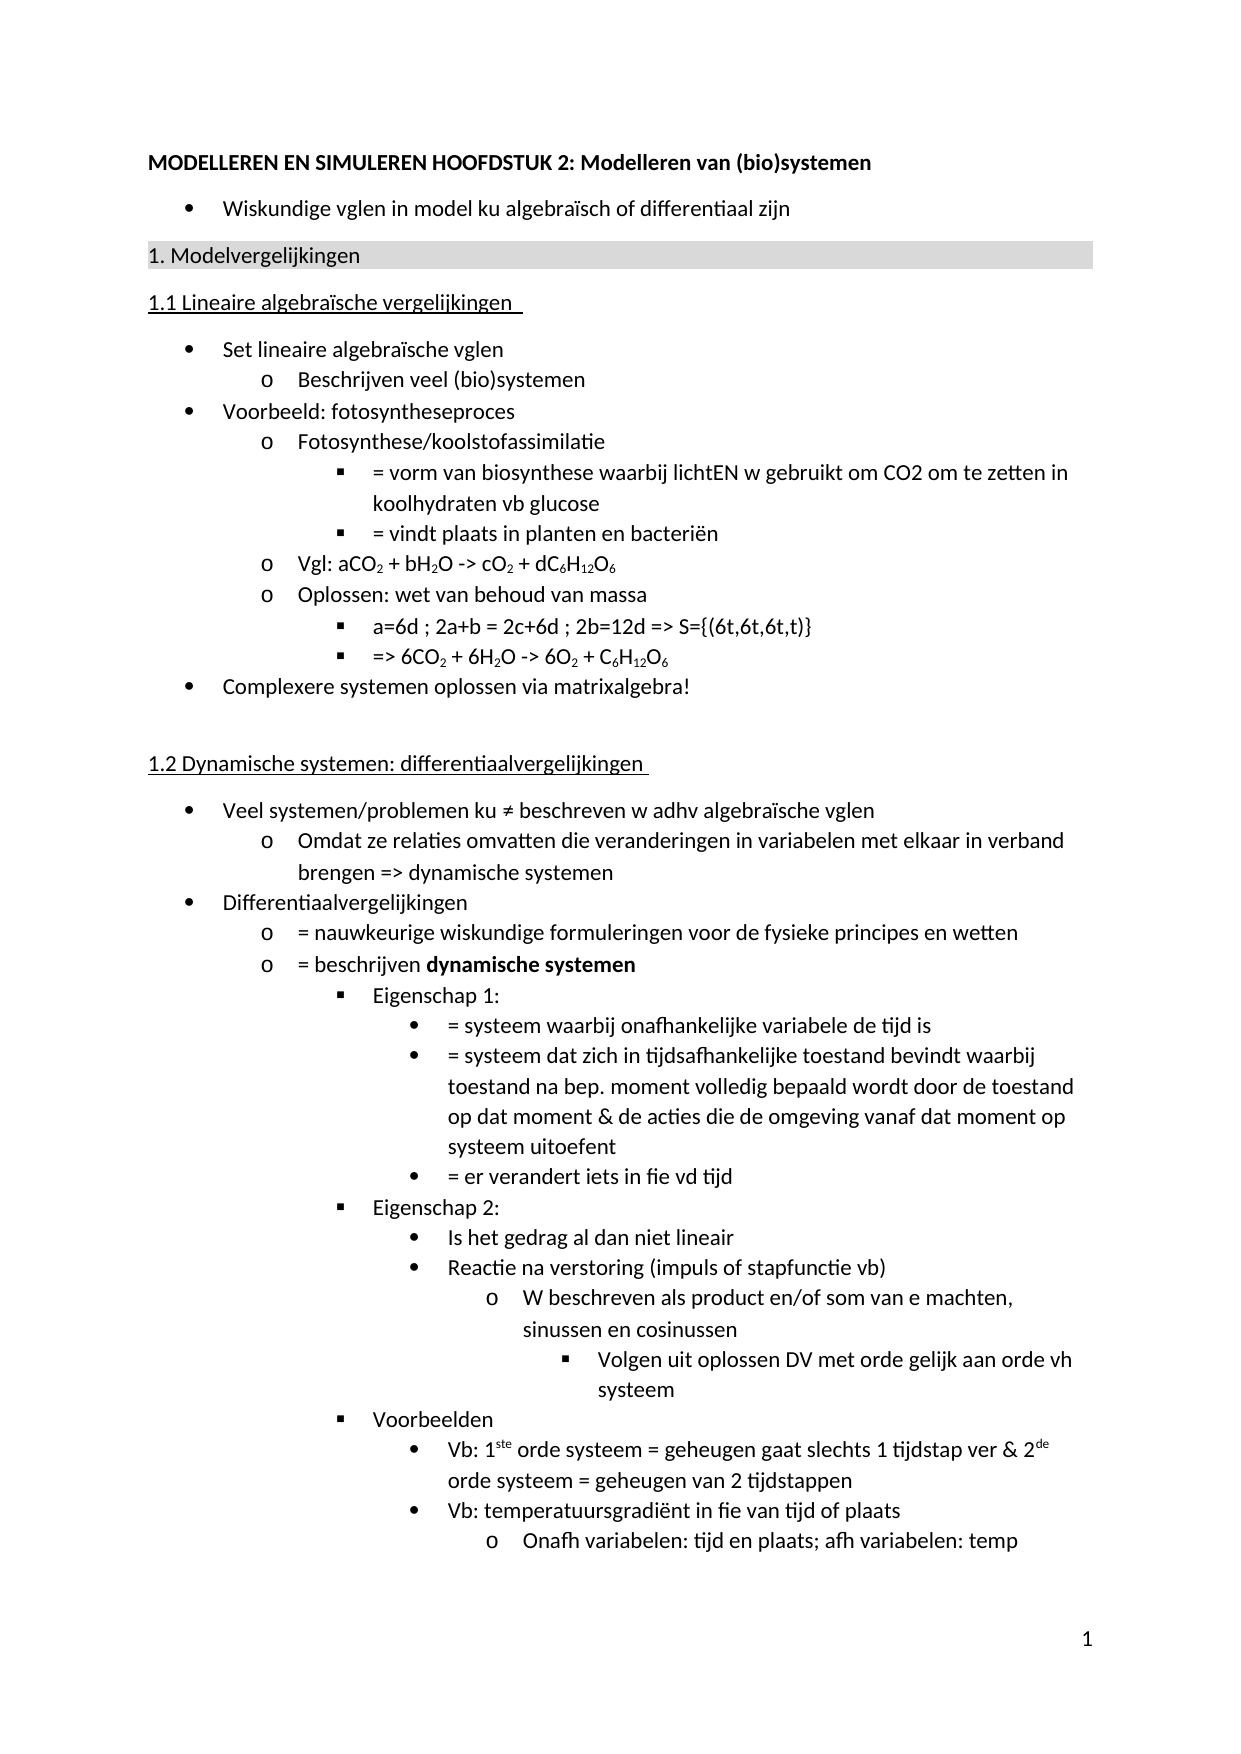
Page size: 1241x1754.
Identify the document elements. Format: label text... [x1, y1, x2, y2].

list = vindt plaats in planten en bacteriën [335, 519, 1093, 547]
list = systeem dat zich in tijdsafhankelijke toestand bevindt waarbij toestand na bep. moment volledig bepaald wordt door de toestand op dat moment & de acties die de omgeving vanaf dat moment op systeem uitoefent [410, 1042, 1093, 1160]
list Vgl: aCO2 + bH2O -> cO2 + dC6H12O6 [260, 549, 1093, 578]
list Vb: 1ste orde systeem = geheugen gaat slechts 1 tijdstap ver & 2de orde systeem = geheugen van 2 tijdstappen [410, 1436, 1093, 1494]
list Complexere systemen oplossen via matrixalgebra! [185, 672, 1093, 700]
list Omdat ze relaties omvatten die veranderingen in variabelen met elkaar in verband brengen => dynamische systemen [260, 827, 1093, 886]
list = er verandert iets in fie vd tijd [410, 1162, 1093, 1191]
list = beschrijven dynamische systemen [260, 950, 1093, 979]
list Vb: temperatuursgradiënt in fie van tijd of plaats [410, 1496, 1093, 1524]
list = systeem waarbij onafhankelijke variabele de tijd is [410, 1011, 1093, 1039]
list Oplossen: wet van behoud van massa [260, 581, 1093, 610]
list Voorbeeld: fotosyntheseproces [185, 397, 1093, 425]
list W beschreven als product en/of som van e machten, sinussen en cosinussen [485, 1283, 1093, 1343]
list Voorbeelden [335, 1405, 1093, 1433]
list Wiskundige vglen in model ku algebraïsch of differentiaal zijn [185, 194, 1093, 222]
list => 6CO2 + 6H2O -> 6O2 + C6H12O6 [335, 642, 1093, 670]
list Eigenschap 1: [335, 981, 1093, 1009]
list = vorm van biosynthese waarbij lichtEN w gebruikt om CO2 om te zetten in koolhydraten vb glucose [335, 458, 1093, 517]
text 1. Modelvergelijkingen [148, 241, 1093, 269]
list Reactie na verstoring (impuls of stapfunctie vb) [410, 1253, 1093, 1281]
list Differentiaalvergelijkingen [185, 888, 1093, 916]
list Onafh variabelen: tijd en plaats; afh variabelen: temp [485, 1526, 1093, 1555]
text 1.2 Dynamische systemen: differentiaalvergelijkingen [148, 749, 1093, 777]
list Eigenschap 2: [335, 1193, 1093, 1221]
list Volgen uit oplossen DV met orde gelijk aan orde vh systeem [560, 1345, 1093, 1403]
list = nauwkeurige wiskundige formuleringen voor de fysieke principes en wetten [260, 918, 1093, 947]
list Is het gedrag al dan niet lineair [410, 1223, 1093, 1251]
list Fotosynthese/koolstofassimilatie [260, 427, 1093, 456]
list Set lineaire algebraïsche vglen [185, 335, 1093, 363]
list a=6d ; 2a+b = 2c+6d ; 2b=12d => S={(6t,6t,6t,t)} [335, 612, 1093, 640]
list Veel systemen/problemen ku ≠ beschreven w adhv algebraïsche vglen [185, 796, 1093, 824]
list Beschrijven veel (bio)systemen [260, 365, 1093, 394]
text 1.1 Lineaire algebraïsche vergelijkingen [148, 288, 1093, 316]
text MODELLEREN EN SIMULEREN HOOFDSTUK 2: Modelleren van (bio)systemen [148, 148, 1093, 176]
